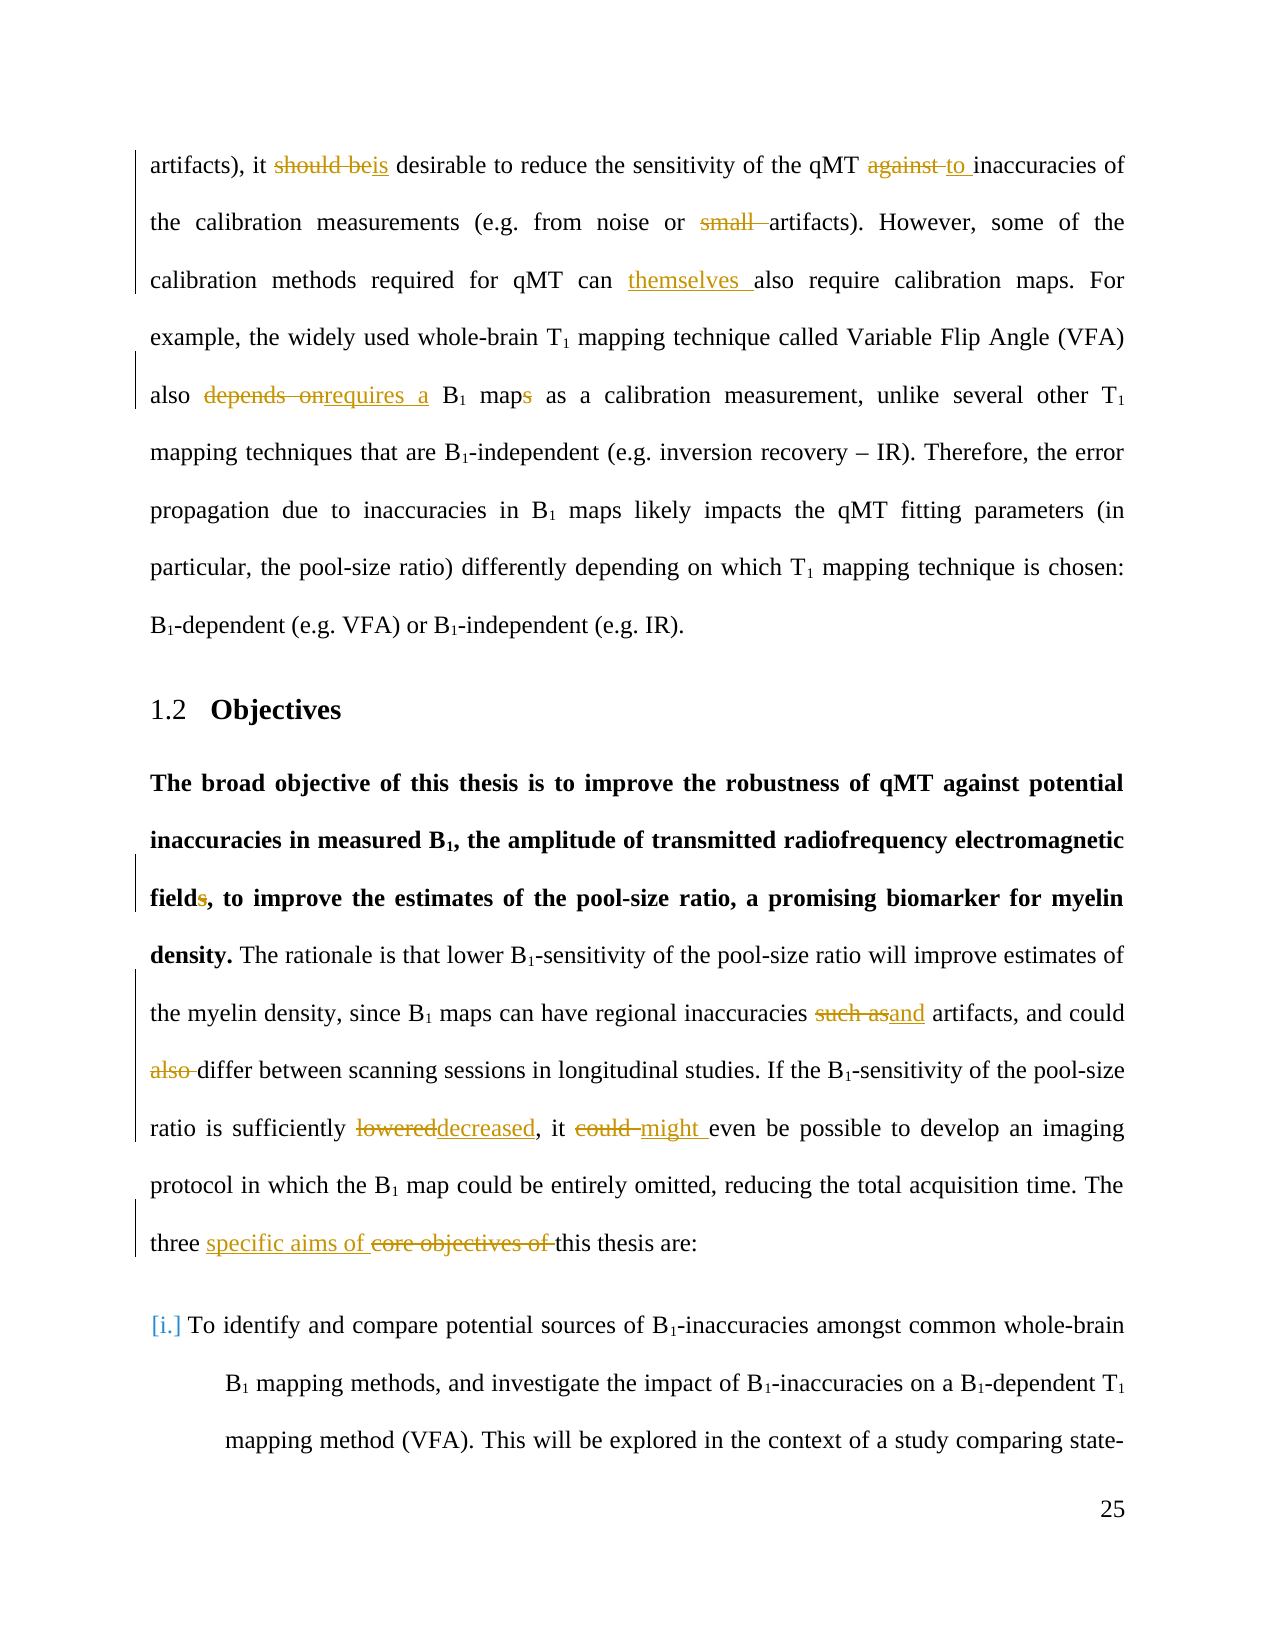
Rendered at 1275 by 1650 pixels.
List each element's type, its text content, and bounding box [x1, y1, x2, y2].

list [187, 1310, 1125, 1454]
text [150, 150, 1125, 639]
text The broad objective of this thesis is to improve the robustness of qMT against potential inaccuracies in measured B1, the amplitude of transmitted radiofrequency electromagnetic field, to improve the estimates of the pool-size ratio, a promising biomarker for myelin density. The rationale is that lower B1-sensitivity of the pool-size ratio will improve estimates of the myelin density, since B1 maps can have regional inaccuracies artifacts, and could differ between scanning sessions in longitudinal studies. If the B1-sensitivity of the pool-size ratio is sufficiently , it even be possible to develop an imaging protocol in which the B1 map could be entirely omitted, reducing the total acquisition time. The three this thesis are: [150, 768, 1125, 1257]
subtitle Objectives [150, 692, 1125, 726]
